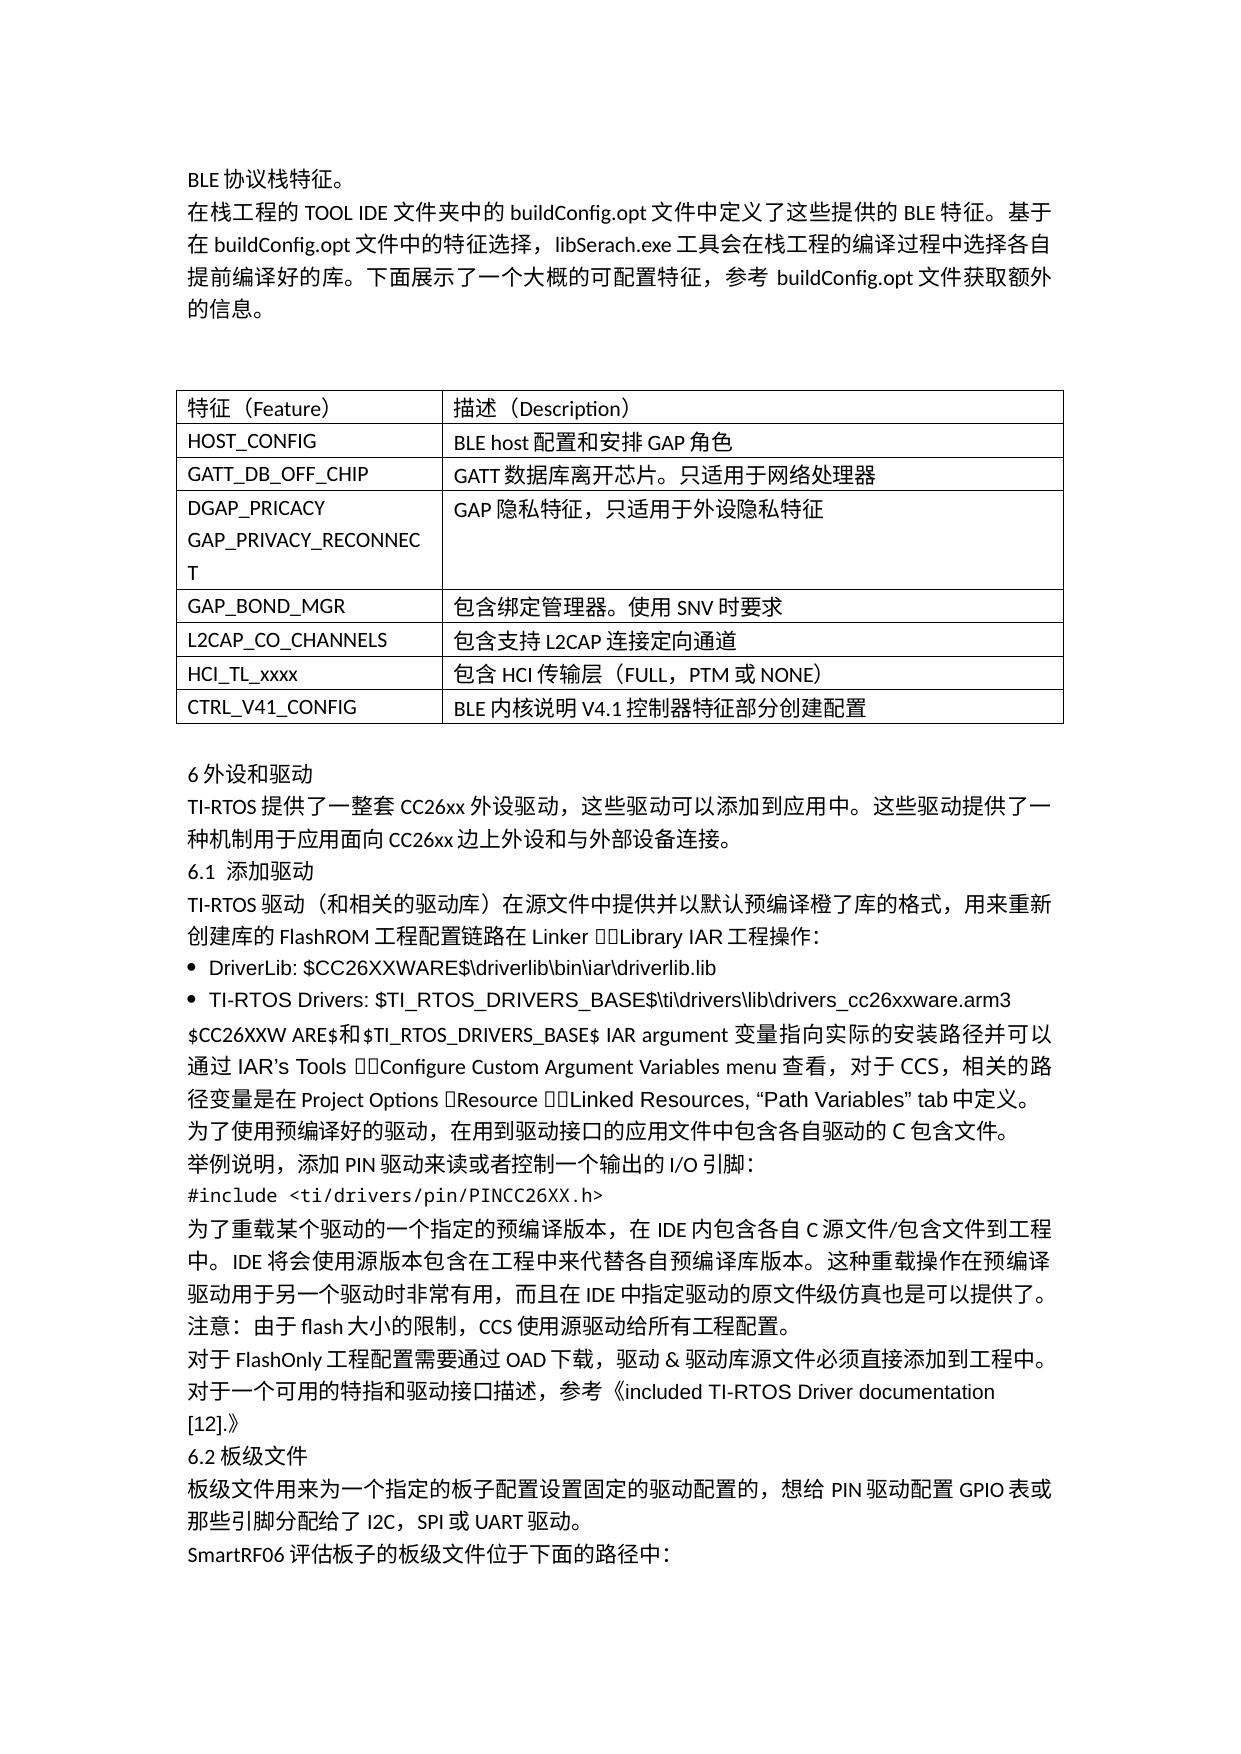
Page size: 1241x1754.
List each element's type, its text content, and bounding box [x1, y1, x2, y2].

table_cell GAP隐私特征，只适用于外设隐私特征 [443, 491, 1063, 589]
table_cell 包含绑定管理器。使用SNV时要求 [443, 590, 1063, 622]
text 注意：由于flash大小的限制，CCS使用源驱动给所有工程配置。 [187, 1309, 1053, 1341]
text 为了重载某个驱动的一个指定的预编译版本，在IDE内包含各自C源文件/包含文件到工程中。IDE将会使用源版本包含在工程中来代替各自预编译库版本。这种重载操作在预编译驱动用于另一个驱动时非常有用，而且在IDE中指定驱动的原文件级仿真也是可以提供了。 [187, 1211, 1053, 1309]
text 对于FlashOnly工程配置需要通过OAD下载，驱动 & 驱动库源文件必须直接添加到工程中。 [187, 1341, 1053, 1374]
text 在栈工程的TOOL IDE文件夹中的buildConfig.opt文件中定义了这些提供的BLE特征。基于在buildConfig.opt文件中的特征选择，libSerach.exe工具会在栈工程的编译过程中选择各自提前编译好的库。下面展示了一个大概的可配置特征，参考buildConfig.opt文件获取额外的信息。 [187, 194, 1053, 324]
text TI-RTOS驱动（和相关的驱动库）在源文件中提供并以默认预编译橙了库的格式，用来重新创建库的FlashROM工程配置链路在Linker Library IAR工程操作： [187, 886, 1053, 951]
table_cell 包含HCI传输层（FULL，PTM或NONE） [443, 657, 1063, 689]
text 为了使用预编译好的驱动，在用到驱动接口的应用文件中包含各自驱动的C包含文件。 [187, 1114, 1053, 1146]
text 板级文件用来为一个指定的板子配置设置固定的驱动配置的，想给PIN驱动配置GPIO表或那些引脚分配给了I2C，SPI或UART驱动。 [187, 1471, 1053, 1536]
table_cell GAP_BOND_MGR [177, 590, 442, 622]
text #include <ti/drivers/pin/PINCC26XX.h> [187, 1179, 1053, 1211]
text 6 外设和驱动 [187, 756, 1053, 789]
table_cell HOST_CONFIG [177, 424, 442, 457]
text 举例说明，添加PIN驱动来读或者控制一个输出的I/O引脚： [187, 1146, 1053, 1179]
table_cell GATT数据库离开芯片。只适用于网络处理器 [443, 458, 1063, 490]
text TI-RTOS Drivers: $TI_RTOS_DRIVERS_BASE$\ti\drivers\lib\drivers_cc26xxware.arm3 [187, 984, 1053, 1016]
table_cell GATT_DB_OFF_CHIP [177, 458, 442, 490]
text DriverLib: $CC26XXWARE$\driverlib\bin\iar\driverlib.lib [187, 951, 1053, 984]
table_cell L2CAP_CO_CHANNELS [177, 623, 442, 656]
text $CC26XXW ARE$和$TI_RTOS_DRIVERS_BASE$ IAR argument变量指向实际的安装路径并可以通过IAR’s Tools Configure Custom Argument Variables menu查看，对于CCS，相关的路径变量是在Project Options Resource Linked Resources, “Path Variables” tab中定义。 [187, 1016, 1053, 1114]
text 对于一个可用的特指和驱动接口描述，参考《included TI-RTOS Driver documentation [12].》 [187, 1374, 1053, 1439]
text SmartRF06评估板子的板级文件位于下面的路径中： [187, 1536, 1053, 1569]
table_cell DGAP_PRICACY GAP_PRIVACY_RECONNECT [177, 491, 442, 589]
table_cell HCI_TL_xxxx [177, 657, 442, 689]
list 添加驱动 [187, 854, 1053, 886]
text 6.2 板级文件 [187, 1439, 1053, 1471]
table_cell CTRL_V41_CONFIG [177, 690, 442, 723]
table_header 描述（Description） [443, 391, 1063, 423]
text TI-RTOS提供了一整套CC26xx外设驱动，这些驱动可以添加到应用中。这些驱动提供了一种机制用于应用面向CC26xx边上外设和与外部设备连接。 [187, 789, 1053, 854]
table_cell BLE host配置和安排GAP角色 [443, 424, 1063, 457]
table_header 特征（Feature） [177, 391, 442, 423]
table_cell 包含支持L2CAP连接定向通道 [443, 623, 1063, 656]
table_cell BLE内核说明V4.1控制器特征部分创建配置 [443, 690, 1063, 723]
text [187, 162, 1053, 194]
